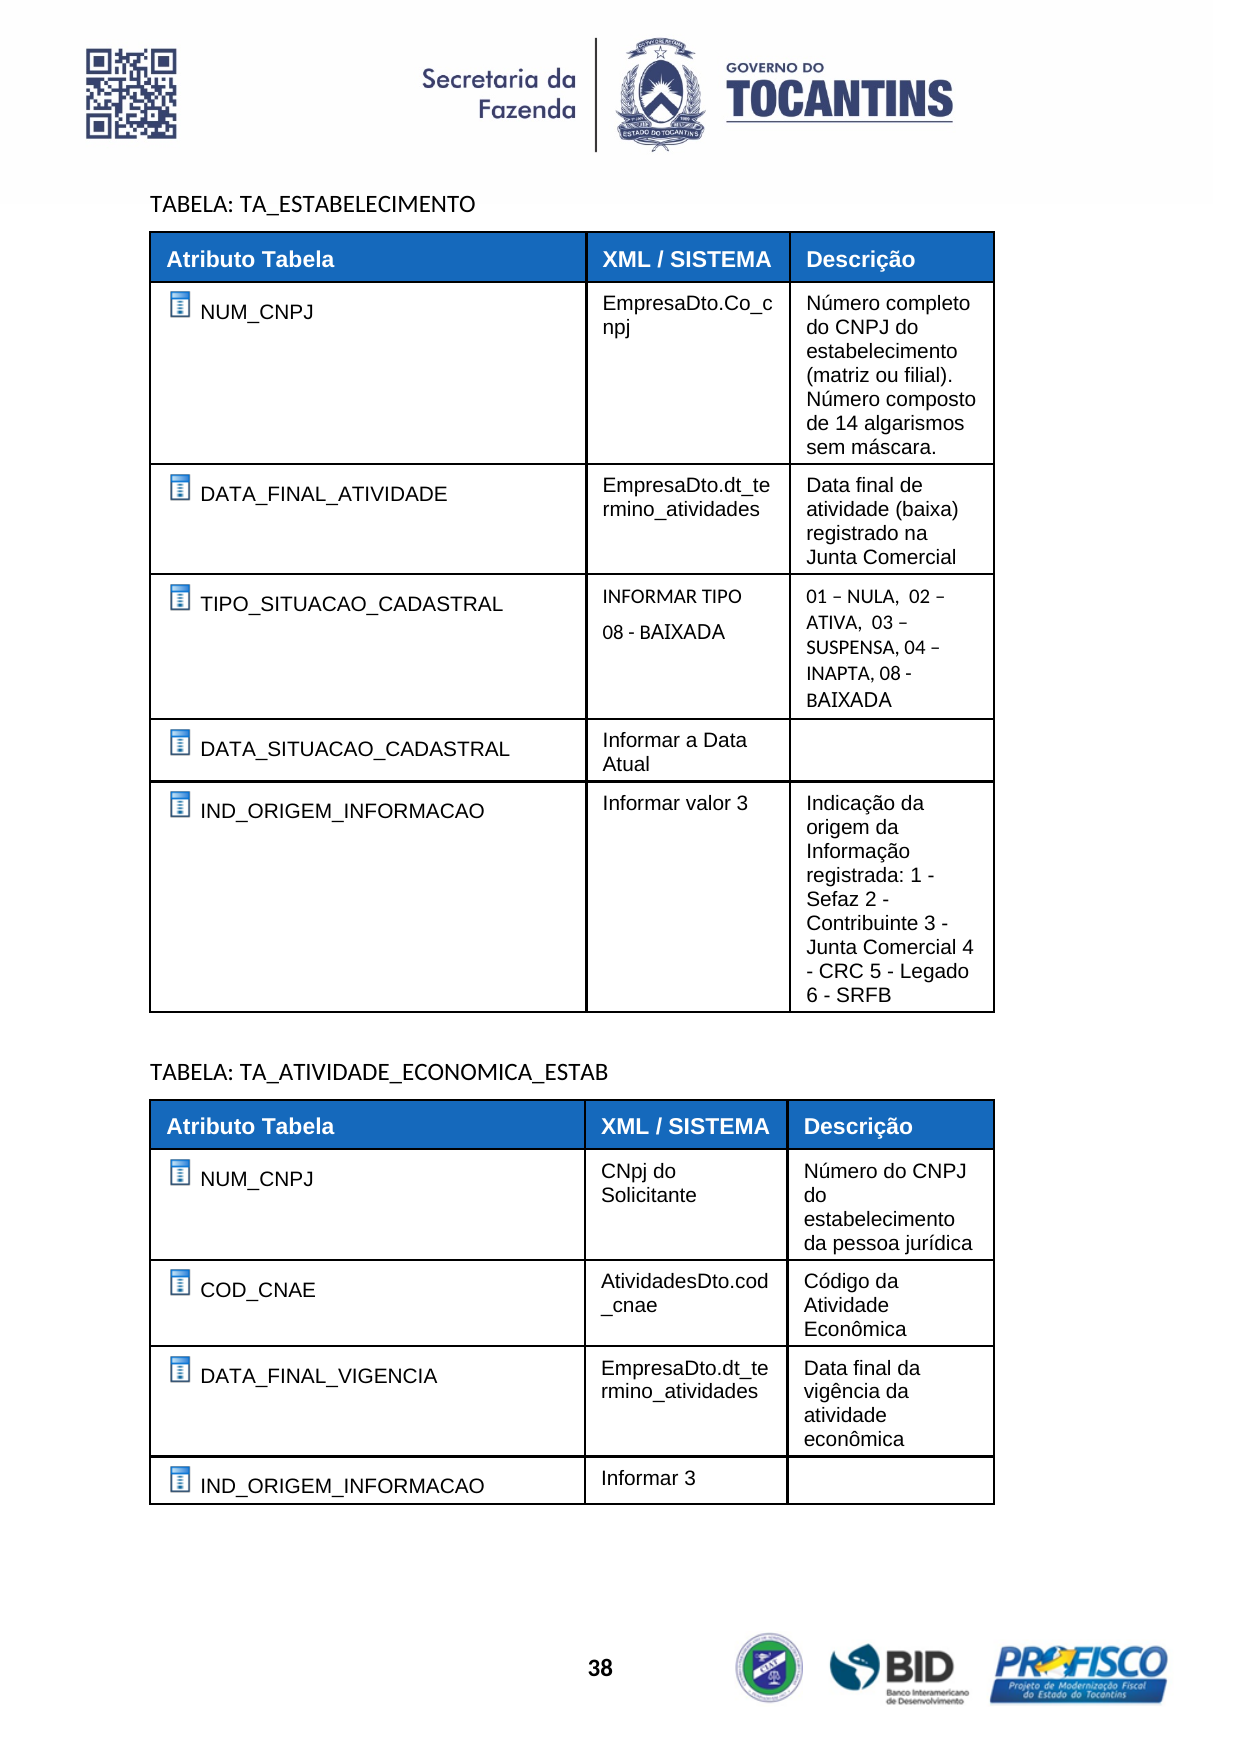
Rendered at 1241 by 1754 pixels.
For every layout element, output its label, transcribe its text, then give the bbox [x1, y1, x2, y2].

table_header Atributo Tabela [151, 233, 585, 281]
table_cell IND_ORIGEM_INFORMACAO [151, 783, 585, 1011]
picture [166, 1268, 195, 1297]
picture [166, 1465, 195, 1494]
table_cell TIPO_SITUACAO_CADASTRAL [151, 575, 585, 718]
table_cell 01 – NULA, 02 – ATIVA, 03 – SUSPENSA, 04 – INAPTA, 08 - BAIXADA [791, 575, 993, 718]
table_cell NUM_CNPJ [151, 1150, 584, 1258]
picture [166, 583, 195, 612]
table_cell IND_ORIGEM_INFORMACAO [151, 1458, 584, 1502]
table_header Descrição [791, 233, 993, 281]
table_cell Número do CNPJ do estabelecimento da pessoa jurídica [789, 1150, 993, 1258]
table_cell Código da Atividade Econômica [789, 1261, 993, 1345]
table_cell CNpj do Solicitante [586, 1150, 786, 1258]
table_header XML / SISTEMA [586, 1101, 786, 1148]
picture [166, 728, 195, 757]
table_cell AtividadesDto.cod_cnae [586, 1261, 786, 1345]
table_cell NUM_CNPJ [151, 283, 585, 463]
table_header XML / SISTEMA [588, 233, 789, 281]
table_cell DATA_FINAL_VIGENCIA [151, 1347, 584, 1455]
picture [166, 291, 195, 319]
table_cell EmpresaDto.Co_cnpj [588, 283, 789, 463]
table_cell EmpresaDto.dt_termino_atividades [588, 465, 789, 573]
table_header Descrição [789, 1101, 993, 1148]
picture [733, 1631, 1174, 1707]
table_cell COD_CNAE [151, 1261, 584, 1345]
picture [0, 0, 1213, 204]
table_cell Informar a Data Atual [588, 720, 789, 780]
picture [166, 1355, 195, 1384]
text TABELA: TA_ATIVIDADE_ECONOMICA_ESTAB [150, 1056, 1090, 1086]
table_cell Indicação da origem da Informação registrada: 1 - Sefaz 2 - Contribuinte 3 - Junta Comercial 4 - CRC 5 - Legado 6 - SRFB [791, 783, 993, 1011]
table_cell Informar valor 3 [588, 783, 789, 1011]
picture [166, 473, 195, 502]
table_cell Informar 3 [586, 1458, 786, 1502]
table_cell Data final da vigência da atividade econômica [789, 1347, 993, 1455]
table_cell [791, 720, 993, 780]
table_header Atributo Tabela [151, 1101, 584, 1148]
picture [166, 790, 195, 819]
table_cell Data final de atividade (baixa) registrado na Junta Comercial [791, 465, 993, 573]
table_cell Número completo do CNPJ do estabelecimento (matriz ou filial). Número composto de 14 algarismos sem máscara. [791, 283, 993, 463]
picture [166, 1158, 195, 1187]
table_cell DATA_FINAL_ATIVIDADE [151, 465, 585, 573]
table_cell INFORMAR TIPO 08 - BAIXADA [588, 575, 789, 718]
table_cell [789, 1458, 993, 1502]
table_cell DATA_SITUACAO_CADASTRAL [151, 720, 585, 780]
text TABELA: TA_ESTABELECIMENTO [150, 188, 1090, 219]
table_cell EmpresaDto.dt_termino_atividades [586, 1347, 786, 1455]
